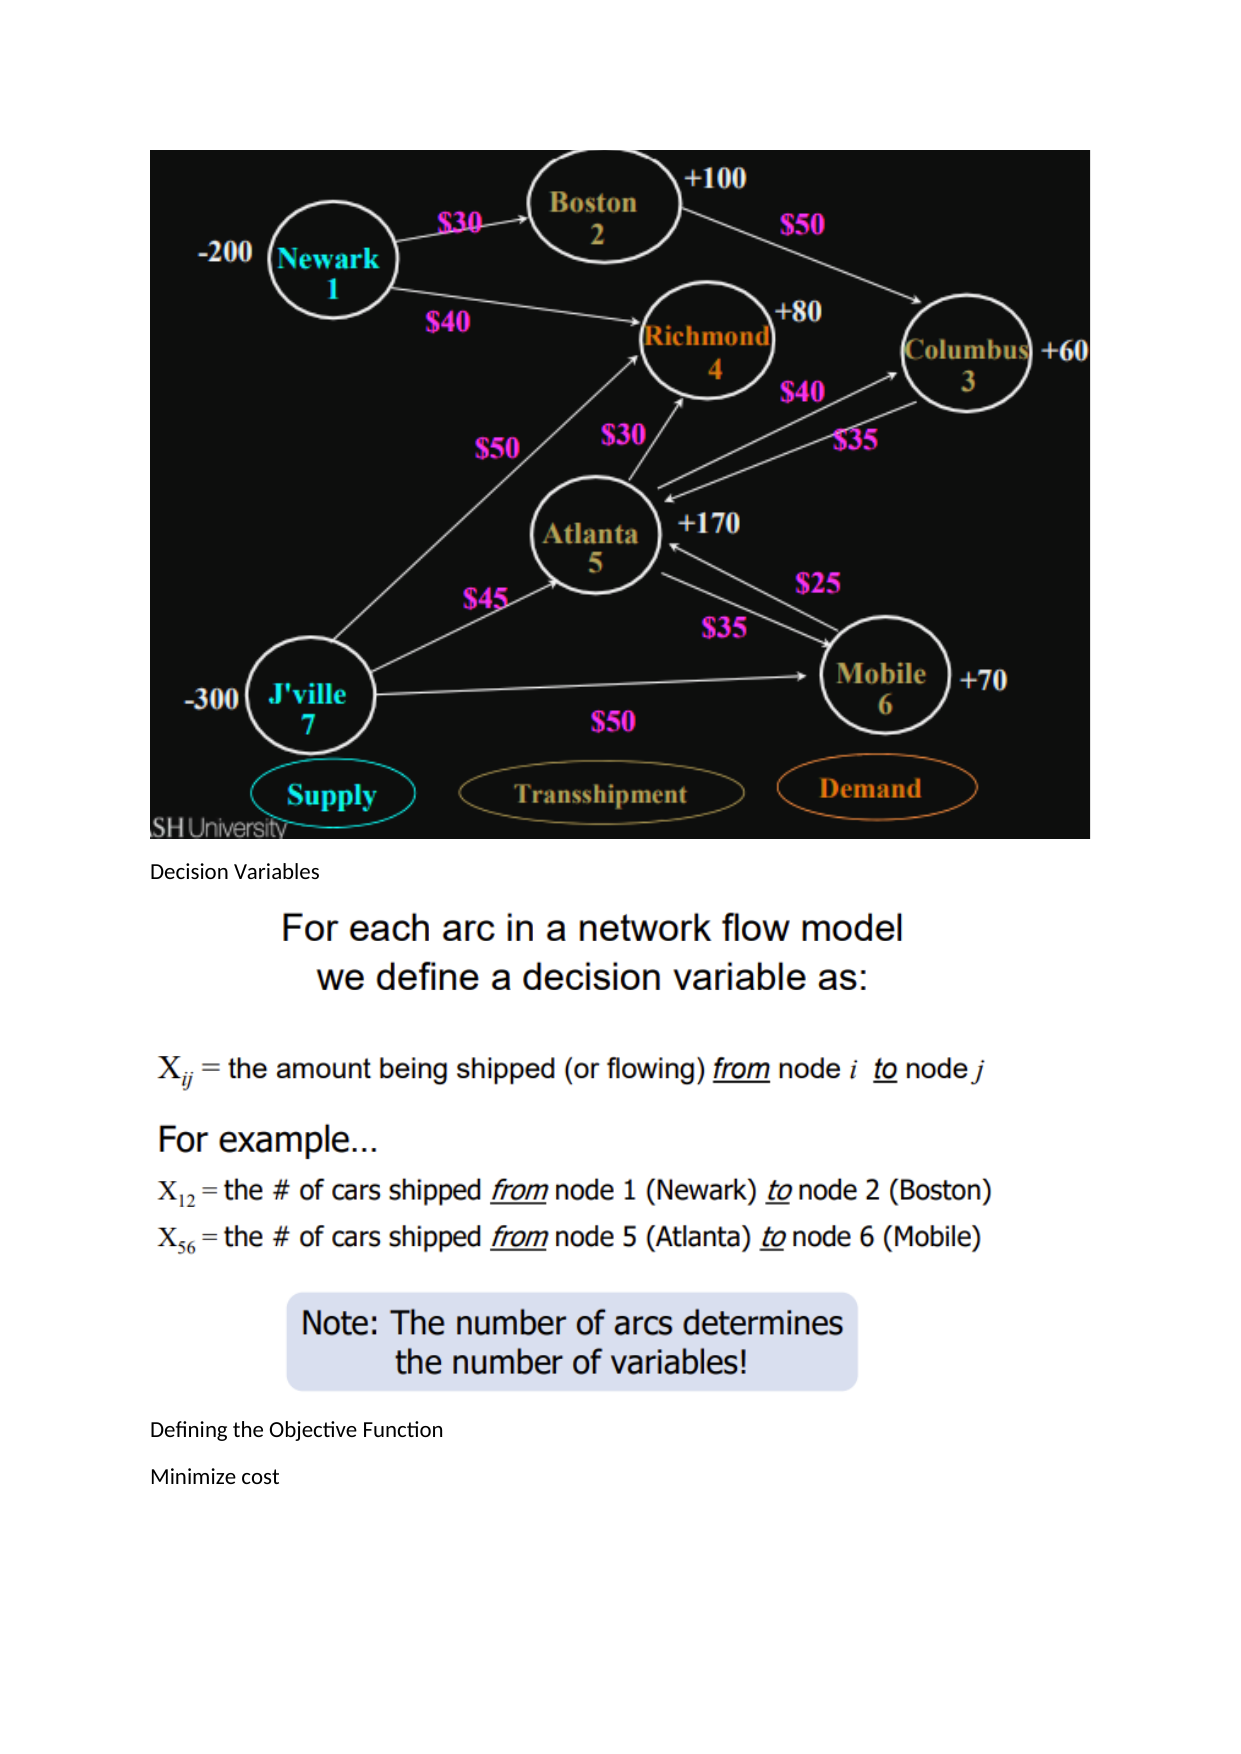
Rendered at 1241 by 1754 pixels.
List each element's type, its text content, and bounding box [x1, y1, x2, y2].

text Defining the Objective Function [150, 1415, 1090, 1443]
picture [150, 150, 1091, 839]
text Minimize cost [150, 1462, 1090, 1490]
picture [150, 903, 1004, 1397]
text Decision Variables [150, 857, 1090, 885]
